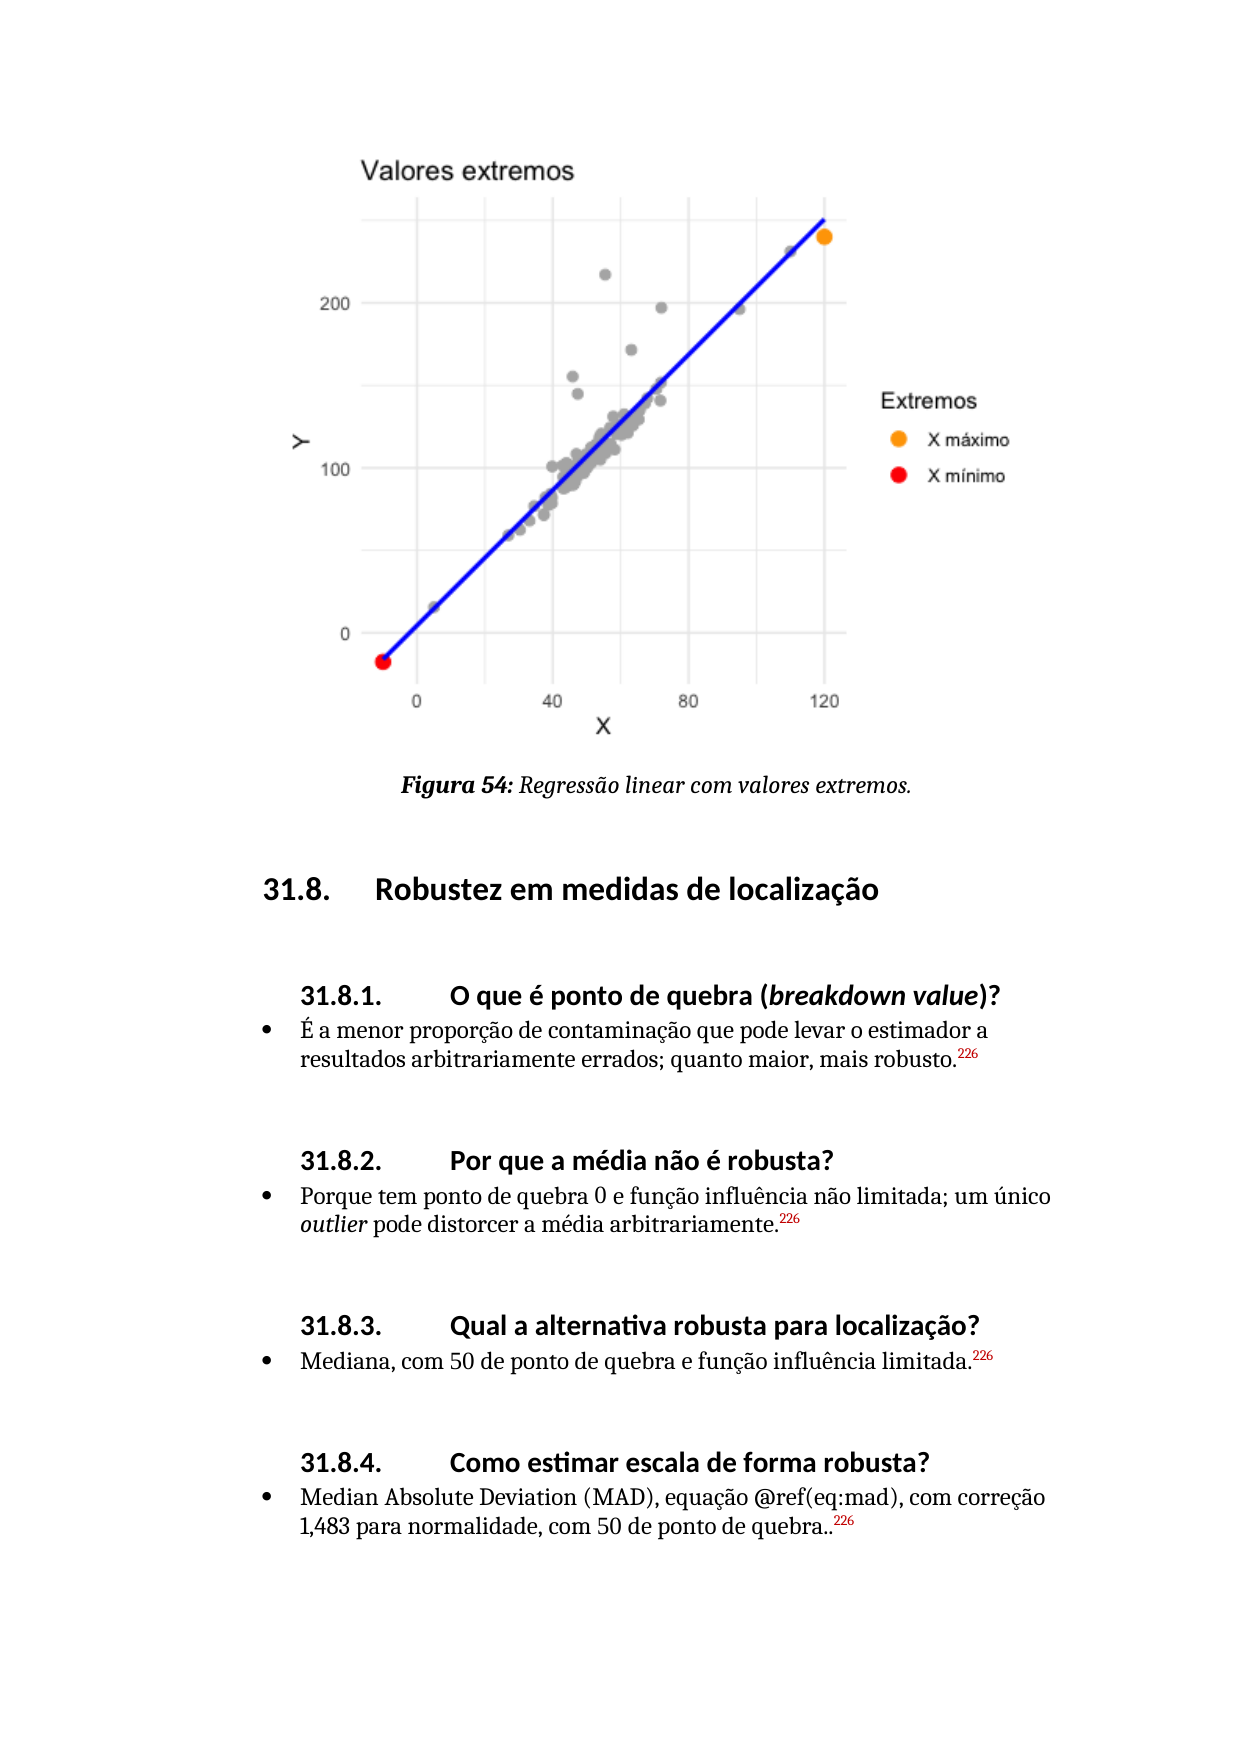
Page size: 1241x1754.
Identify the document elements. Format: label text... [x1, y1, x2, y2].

list Porque tem ponto de quebra e função influência não limitada; um único outlier pode distorcer a média arbitrariamente.226 [262, 1182, 1090, 1239]
subtitle Qual a alternativa robusta para localização? [300, 1307, 1090, 1343]
text Figura : Regressão linear com valores extremos. [225, 771, 1090, 799]
list Median Absolute Deviation (MAD), equação @ref(eq:mad), com correção 1,483 para normalidade, com de ponto de quebra..226 [262, 1483, 1090, 1541]
subtitle Como estimar escala de forma robusta? [300, 1444, 1090, 1479]
subtitle Robustez em medidas de localização [262, 868, 1090, 909]
subtitle O que é ponto de quebra (breakdown value)? [300, 977, 1090, 1013]
list É a menor proporção de contaminação que pode levar o estimador a resultados arbitrariamente errados; quanto maior, mais robusto.226 [262, 1016, 1090, 1074]
picture [282, 150, 1033, 750]
subtitle Por que a média não é robusta? [300, 1142, 1090, 1178]
list Mediana, com de ponto de quebra e função influência limitada.226 [262, 1347, 1090, 1376]
